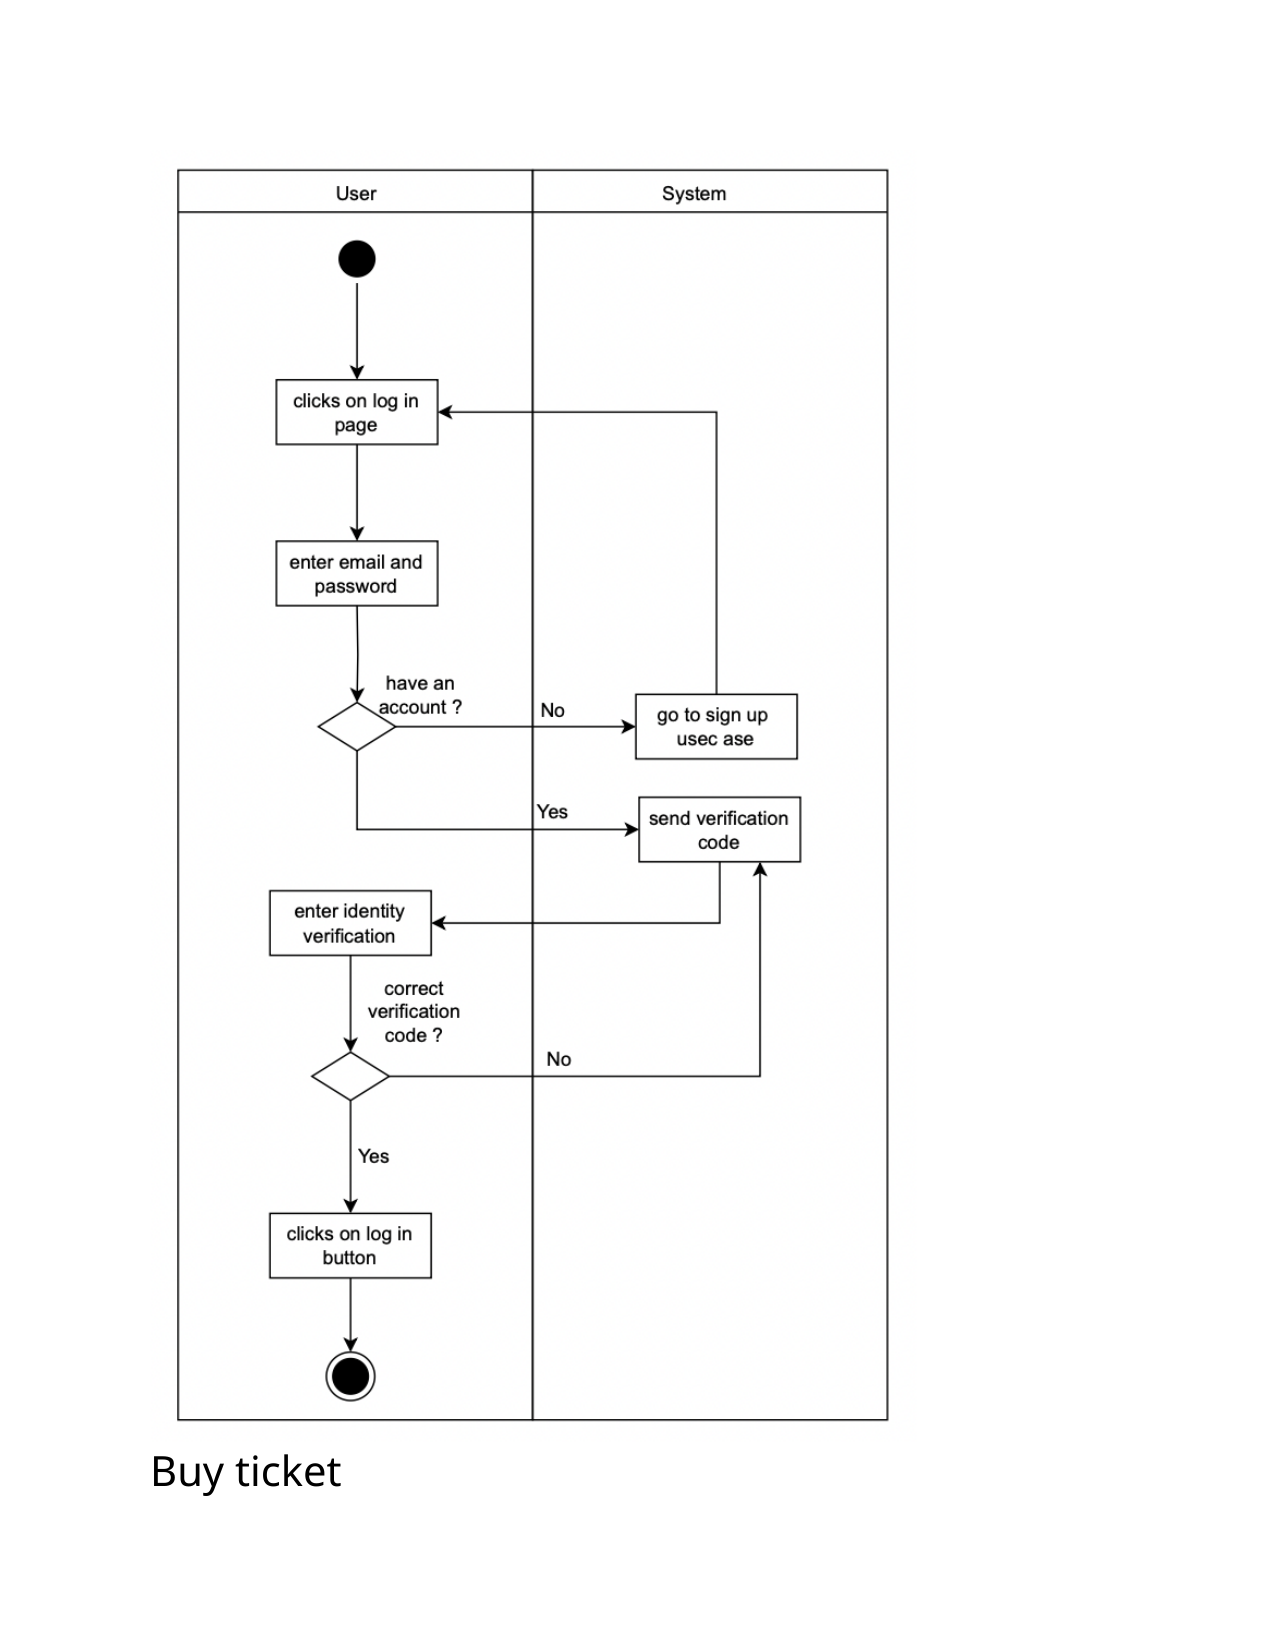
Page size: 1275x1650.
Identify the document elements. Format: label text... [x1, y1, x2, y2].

text Buy ticket [150, 1442, 1125, 1498]
picture [150, 150, 917, 1442]
